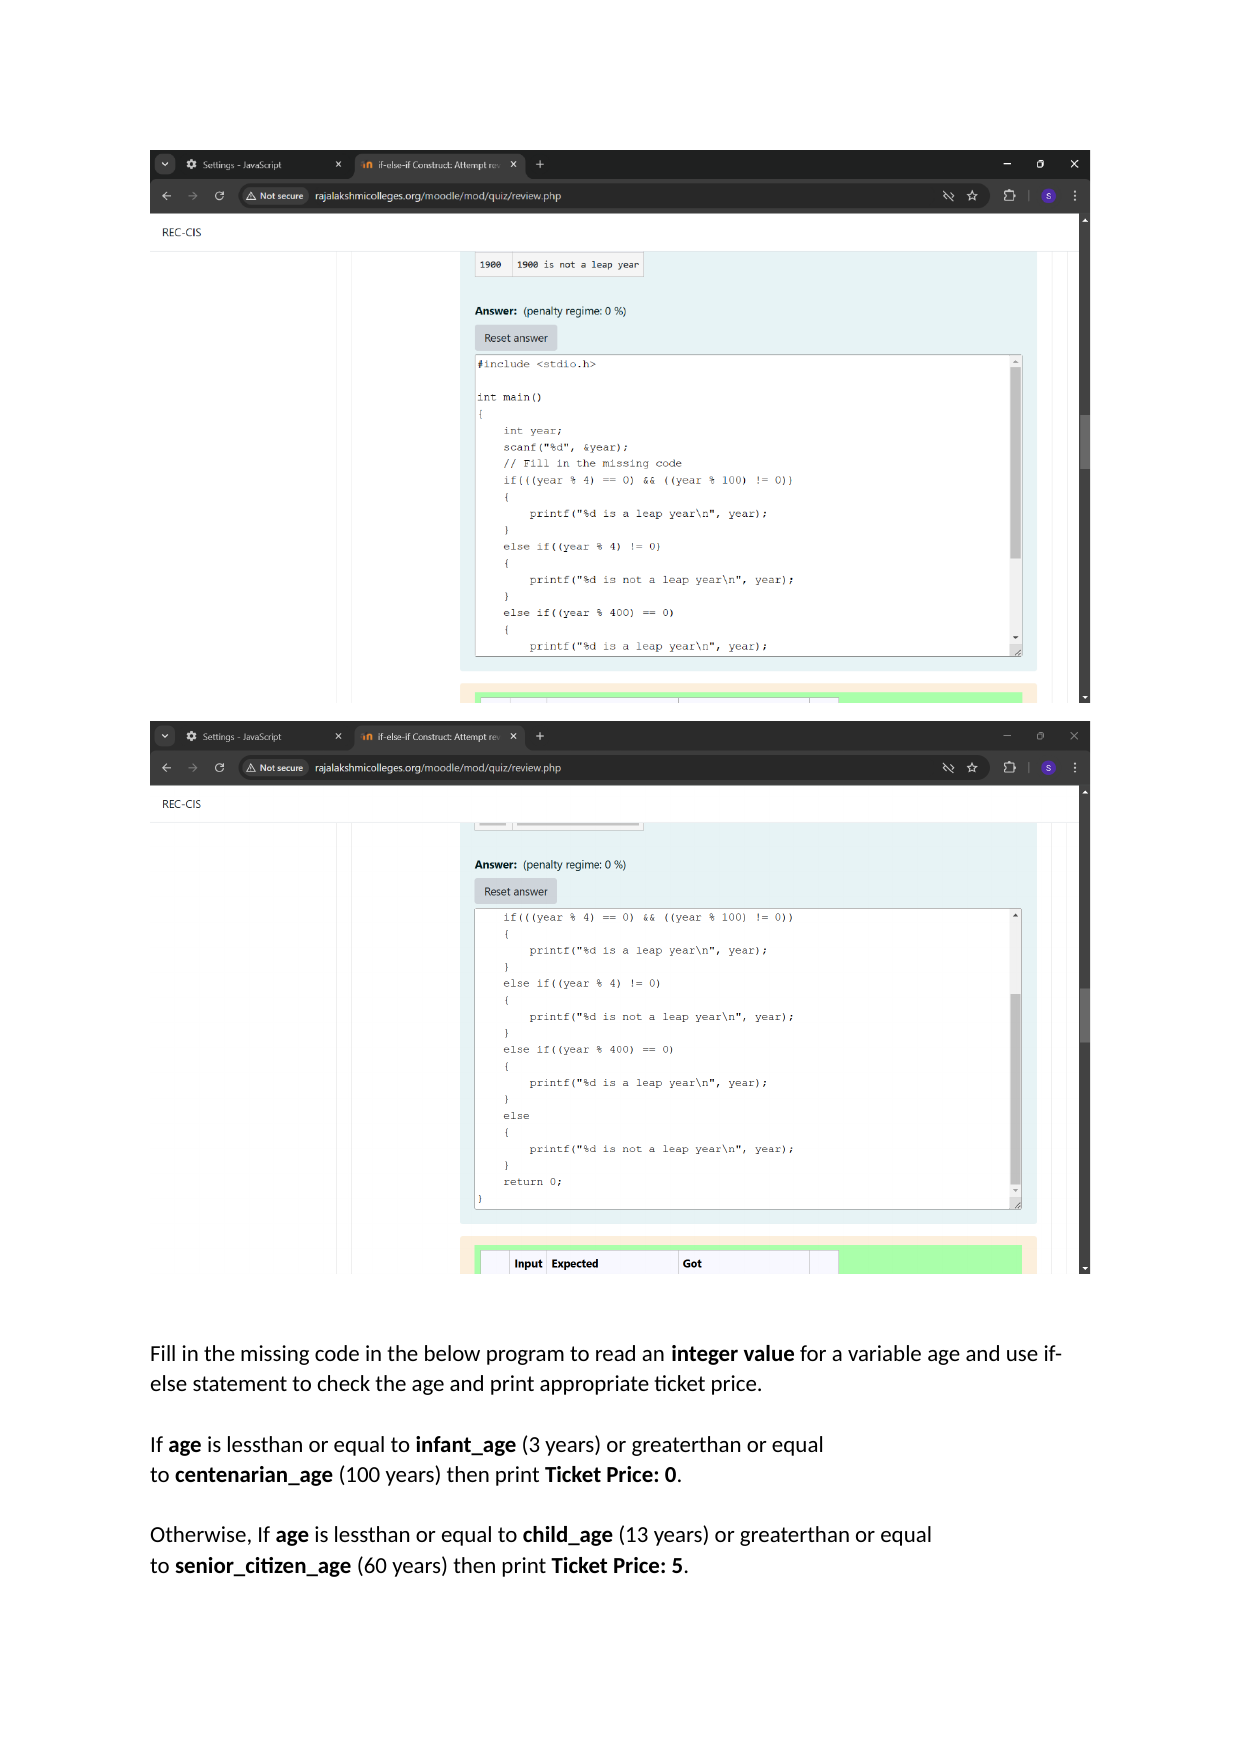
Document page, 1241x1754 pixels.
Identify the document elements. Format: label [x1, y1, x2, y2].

picture [150, 150, 1091, 703]
text [150, 1339, 1090, 1579]
